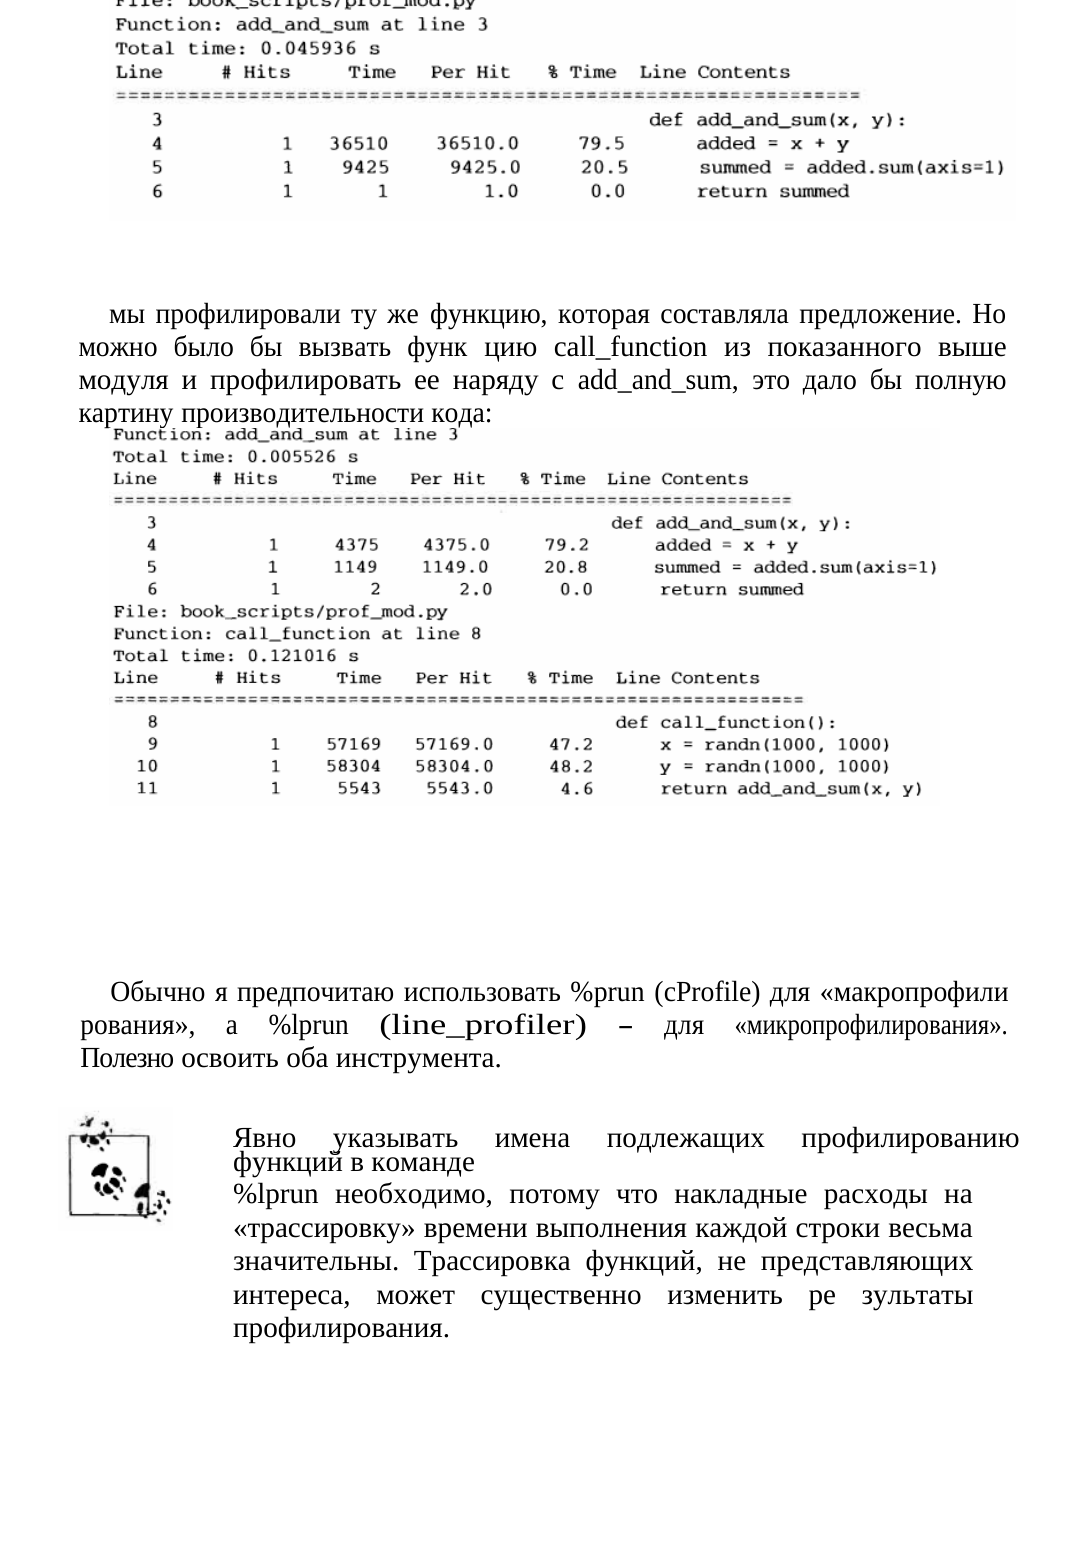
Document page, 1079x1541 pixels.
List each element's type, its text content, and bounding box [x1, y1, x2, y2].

picture [58, 1107, 174, 1231]
picture [108, 0, 1016, 221]
text Явно указывать имена подлежащих профилированию функций в команде [233, 1128, 1020, 1176]
picture [108, 428, 940, 806]
text Обычно я предпочитаю использовать %prun (cProfile) для «макропрофили­ рования», а %lprun (line_profiler) - для «микропрофилирования». Полезно освоить оба инструмента. [80, 975, 1009, 1074]
text %lprun необходимо, потому что накладные расходы на «трассировку» времени выполнения каждой строки весьма значительны. Трассировка функций, не представляющих интереса, может существенно изменить ре­ зультаты профилирования. [233, 1176, 973, 1344]
text мы профилировали ту же функцию, которая составляла предложение. Но можно было бы вызвать функ­ цию call_function из показанного выше модуля и профилировать ее наряду с add_and_sum, это дало бы полную картину производительности кода: [78, 297, 1007, 429]
